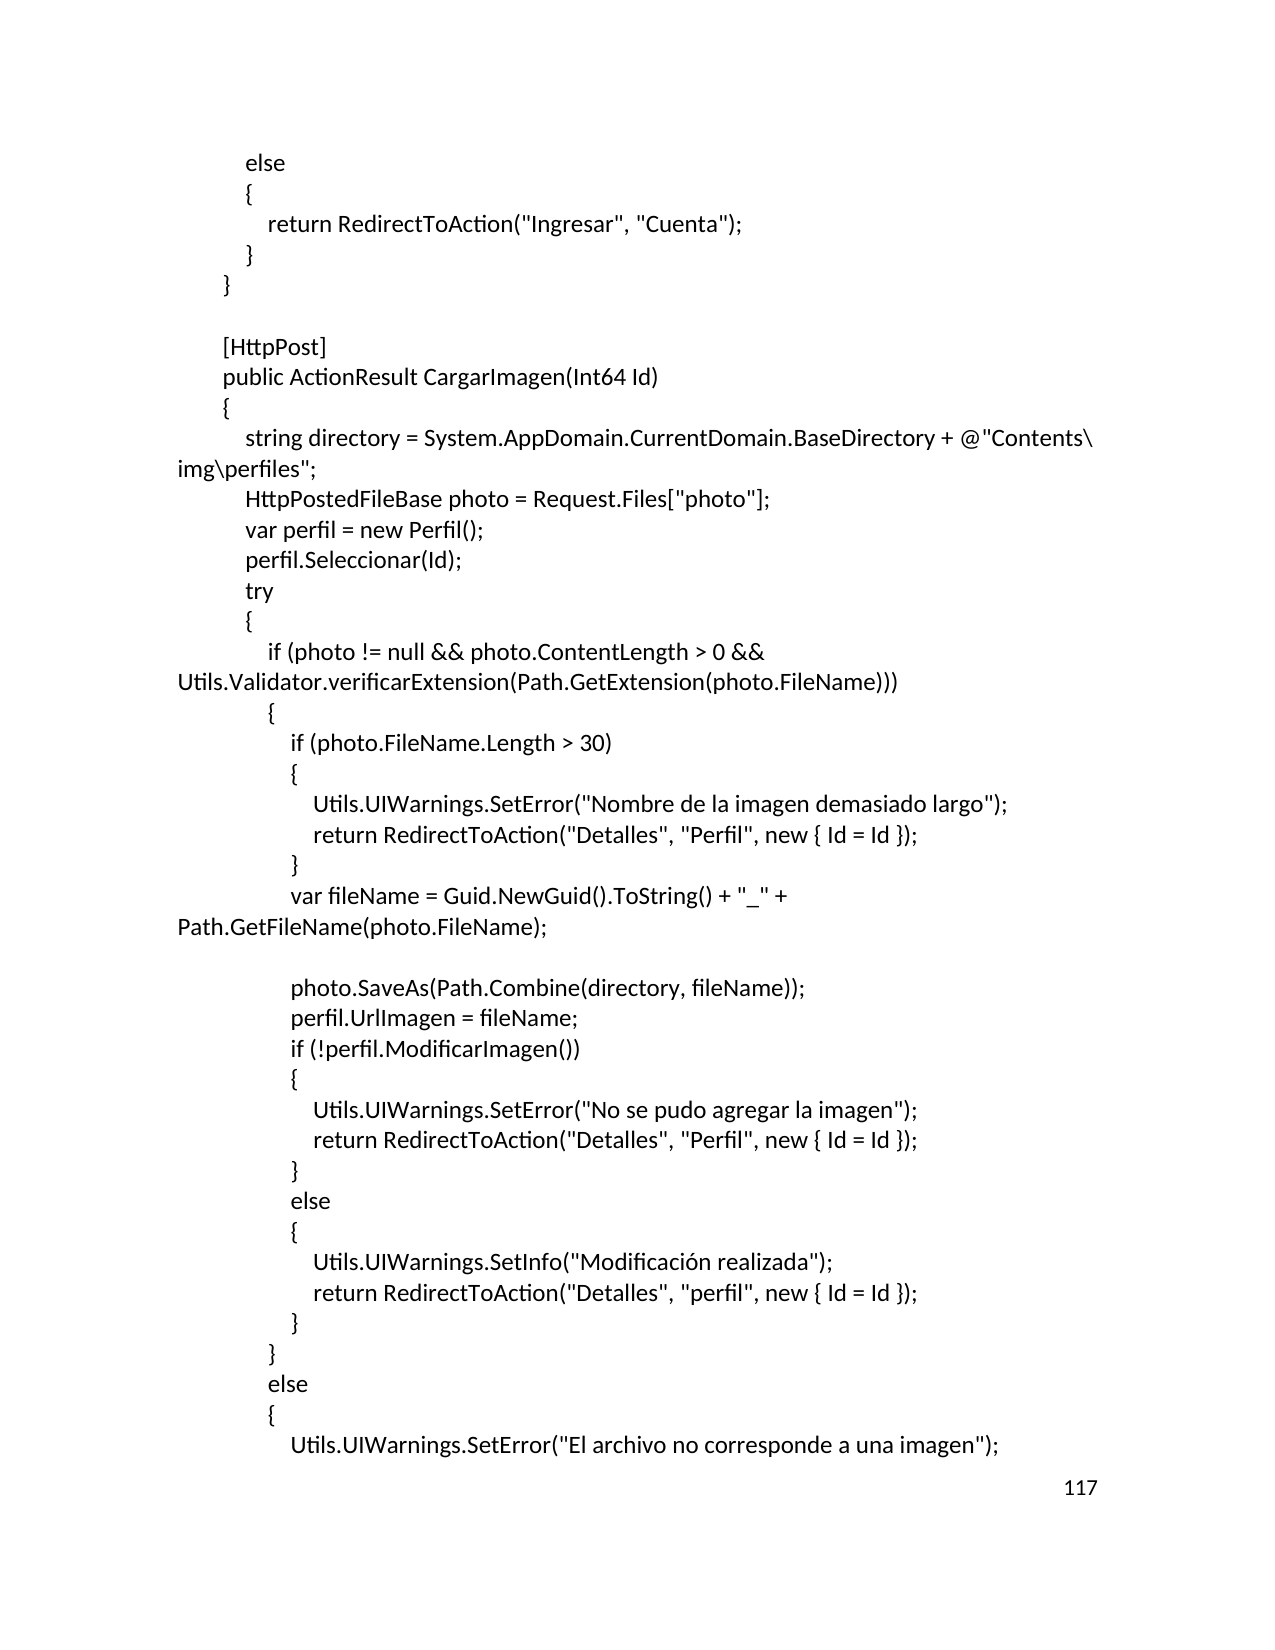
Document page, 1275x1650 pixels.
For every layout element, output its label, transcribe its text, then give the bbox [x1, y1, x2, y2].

text } [177, 1155, 1098, 1185]
text HttpPostedFileBase photo = Request.Files["photo"]; [177, 483, 1098, 514]
text { [177, 697, 1098, 727]
text Utils.UIWarnings.SetError("El archivo no corresponde a una imagen"); [177, 1429, 1098, 1460]
text { [177, 178, 1098, 209]
text { [177, 1216, 1098, 1246]
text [177, 1277, 1098, 1307]
text return RedirectToAction("Detalles", "Perfil", new { Id = Id }); [177, 819, 1098, 849]
text string directory = System.AppDomain.CurrentDomain.BaseDirectory + @"Contents\img\perfiles"; [177, 422, 1098, 483]
text } [177, 1338, 1098, 1368]
text perfil.UrlImagen = fileName; [177, 1002, 1098, 1033]
text { [177, 1399, 1098, 1429]
text Utils.UIWarnings.SetError("Nombre de la imagen demasiado largo"); [177, 788, 1098, 819]
text [HttpPost] [177, 331, 1098, 361]
text Utils.UIWarnings.SetInfo("Modificación realizada"); [177, 1246, 1098, 1277]
text } [177, 849, 1098, 880]
text { [177, 605, 1098, 636]
text public ActionResult CargarImagen(Int64 Id) [177, 361, 1098, 392]
text if (photo != null && photo.ContentLength > 0 && Utils.Validator.verificarExtension(Path.GetExtension(photo.FileName))) [177, 636, 1098, 697]
text var perfil = new Perfil(); [177, 514, 1098, 544]
text { [177, 392, 1098, 422]
text { [177, 1063, 1098, 1094]
text } [177, 270, 1098, 300]
text } [177, 239, 1098, 270]
text perfil.Seleccionar(Id); [177, 544, 1098, 575]
text var fileName = Guid.NewGuid().ToString() + "_" + Path.GetFileName(photo.FileName); [177, 880, 1098, 941]
text { [177, 758, 1098, 788]
text try [177, 575, 1098, 605]
text else [177, 1368, 1098, 1399]
text photo.SaveAs(Path.Combine(directory, fileName)); [177, 972, 1098, 1002]
text } [177, 1307, 1098, 1338]
text if (photo.FileName.Length > 30) [177, 727, 1098, 758]
text else [177, 148, 1098, 178]
text if (!perfil.ModificarImagen()) [177, 1033, 1098, 1063]
text return RedirectToAction("Detalles", "Perfil", new { Id = Id }); [177, 1124, 1098, 1155]
text Utils.UIWarnings.SetError("No se pudo agregar la imagen"); [177, 1094, 1098, 1124]
text else [177, 1185, 1098, 1216]
text return RedirectToAction("Ingresar", "Cuenta"); [177, 209, 1098, 239]
